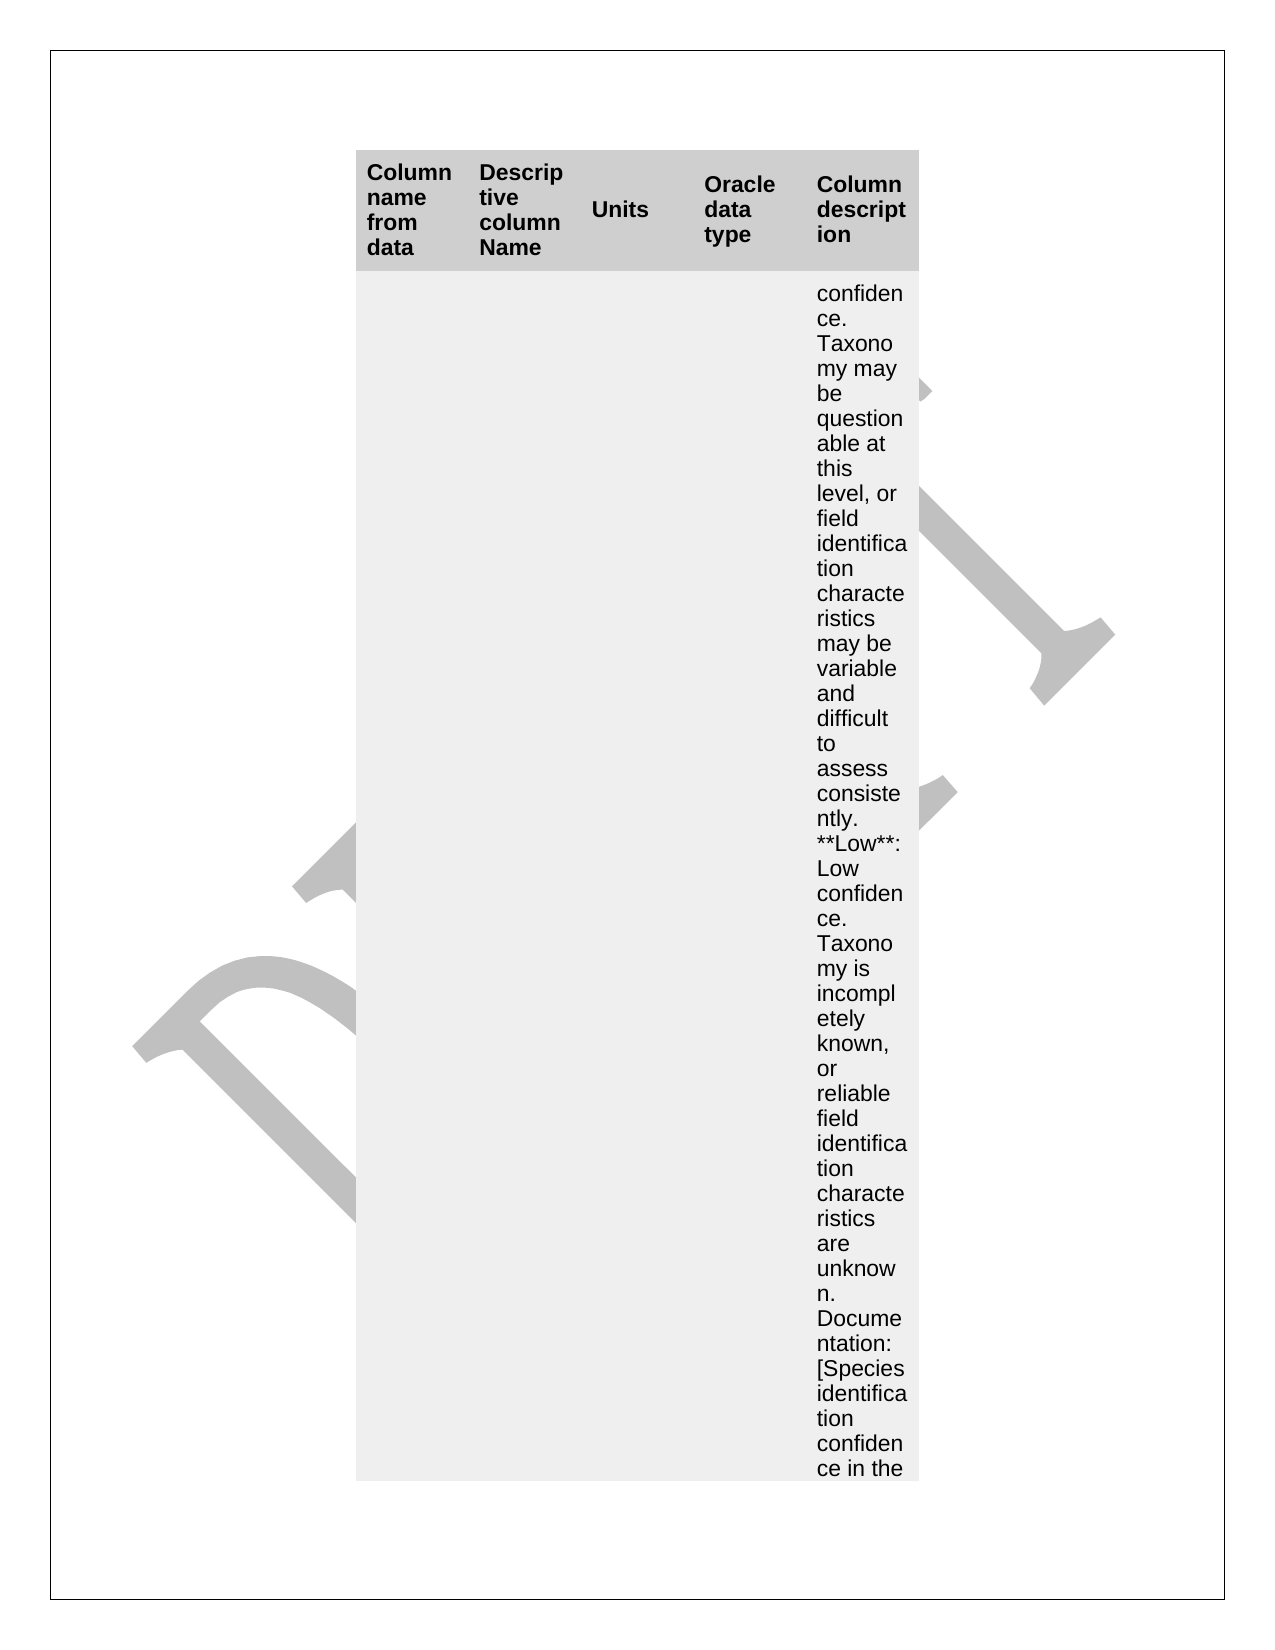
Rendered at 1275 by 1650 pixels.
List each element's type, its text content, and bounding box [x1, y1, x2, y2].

table_header Column name from data [356, 150, 469, 271]
table_header Oracle data type [694, 150, 806, 271]
table_header Units [581, 150, 694, 271]
table_header Column description [806, 150, 919, 271]
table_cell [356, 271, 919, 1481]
table_header Descriptive column Name [469, 150, 581, 271]
